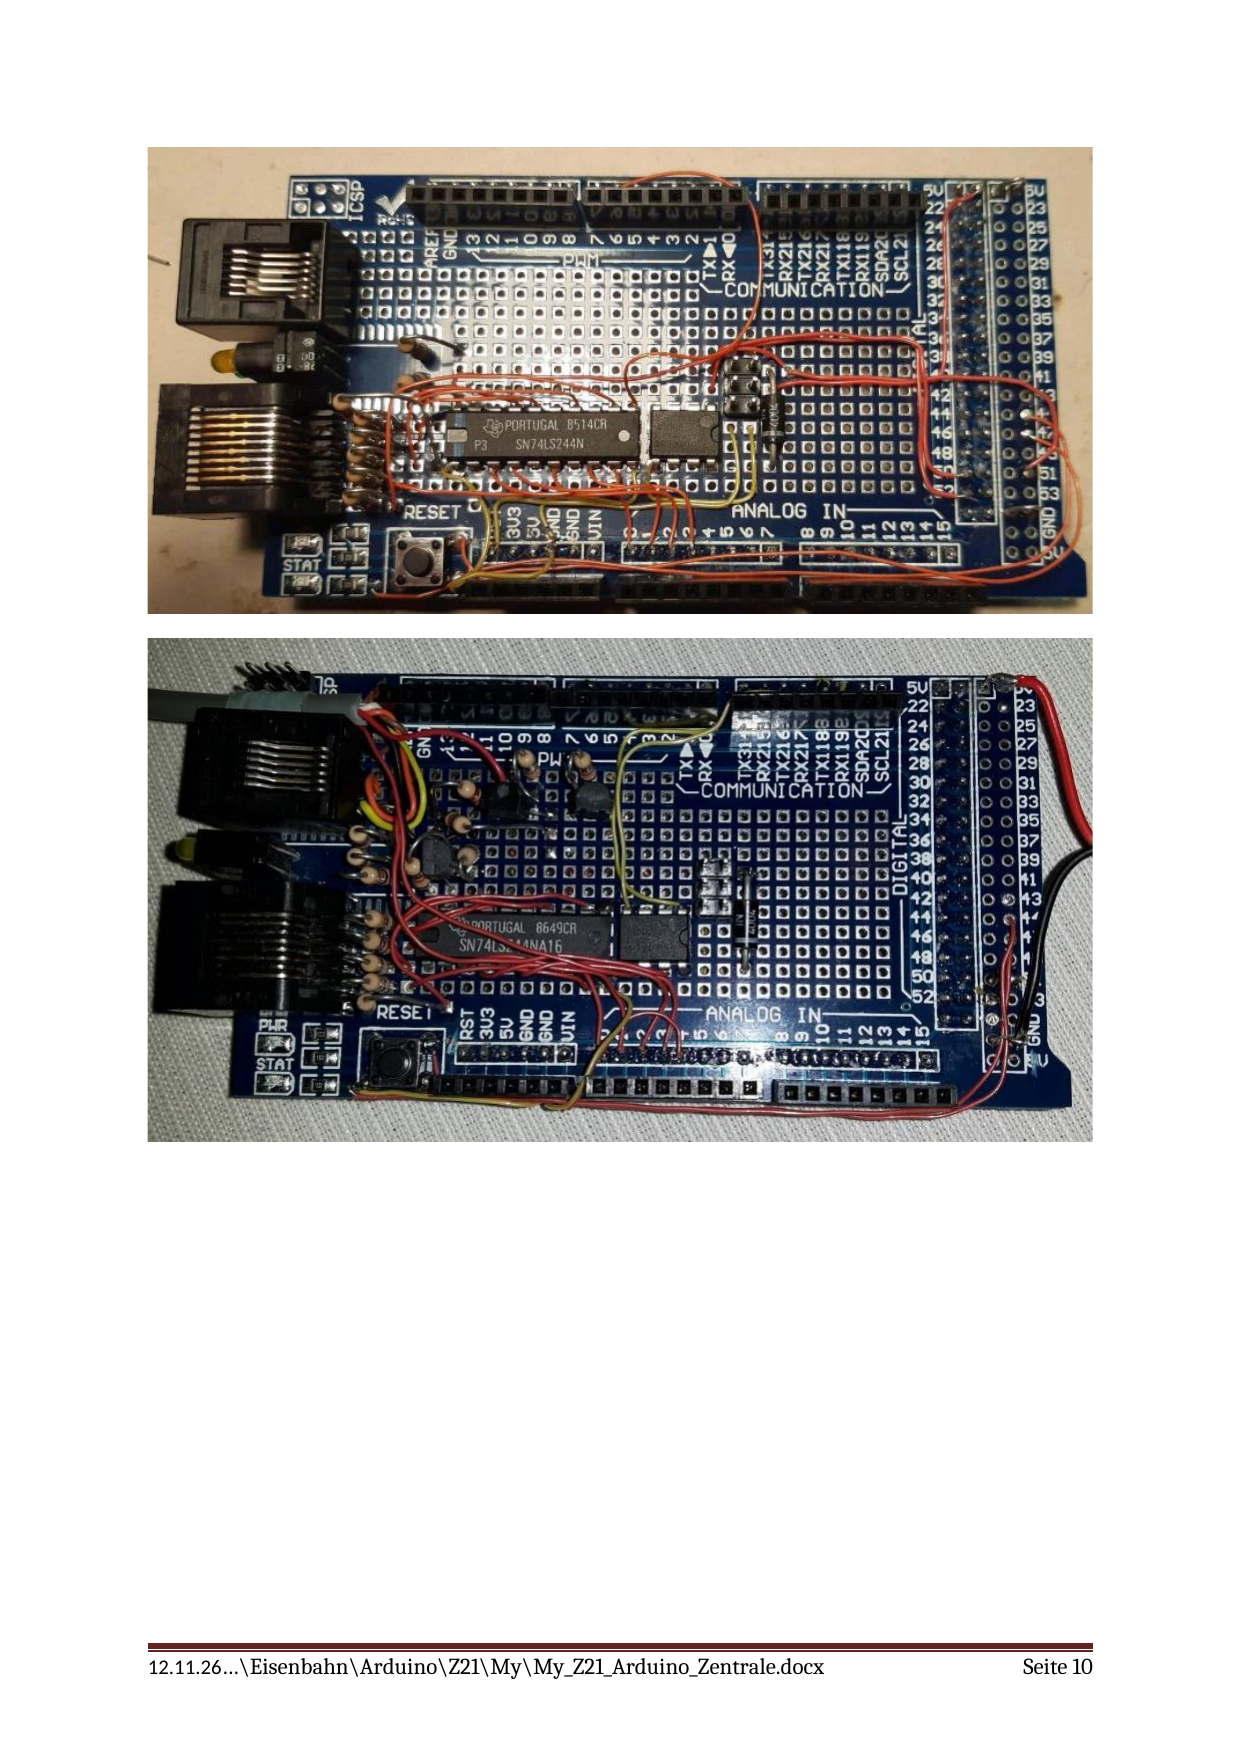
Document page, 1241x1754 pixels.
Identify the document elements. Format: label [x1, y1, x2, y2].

picture [147, 147, 1093, 614]
picture [147, 638, 1093, 1142]
